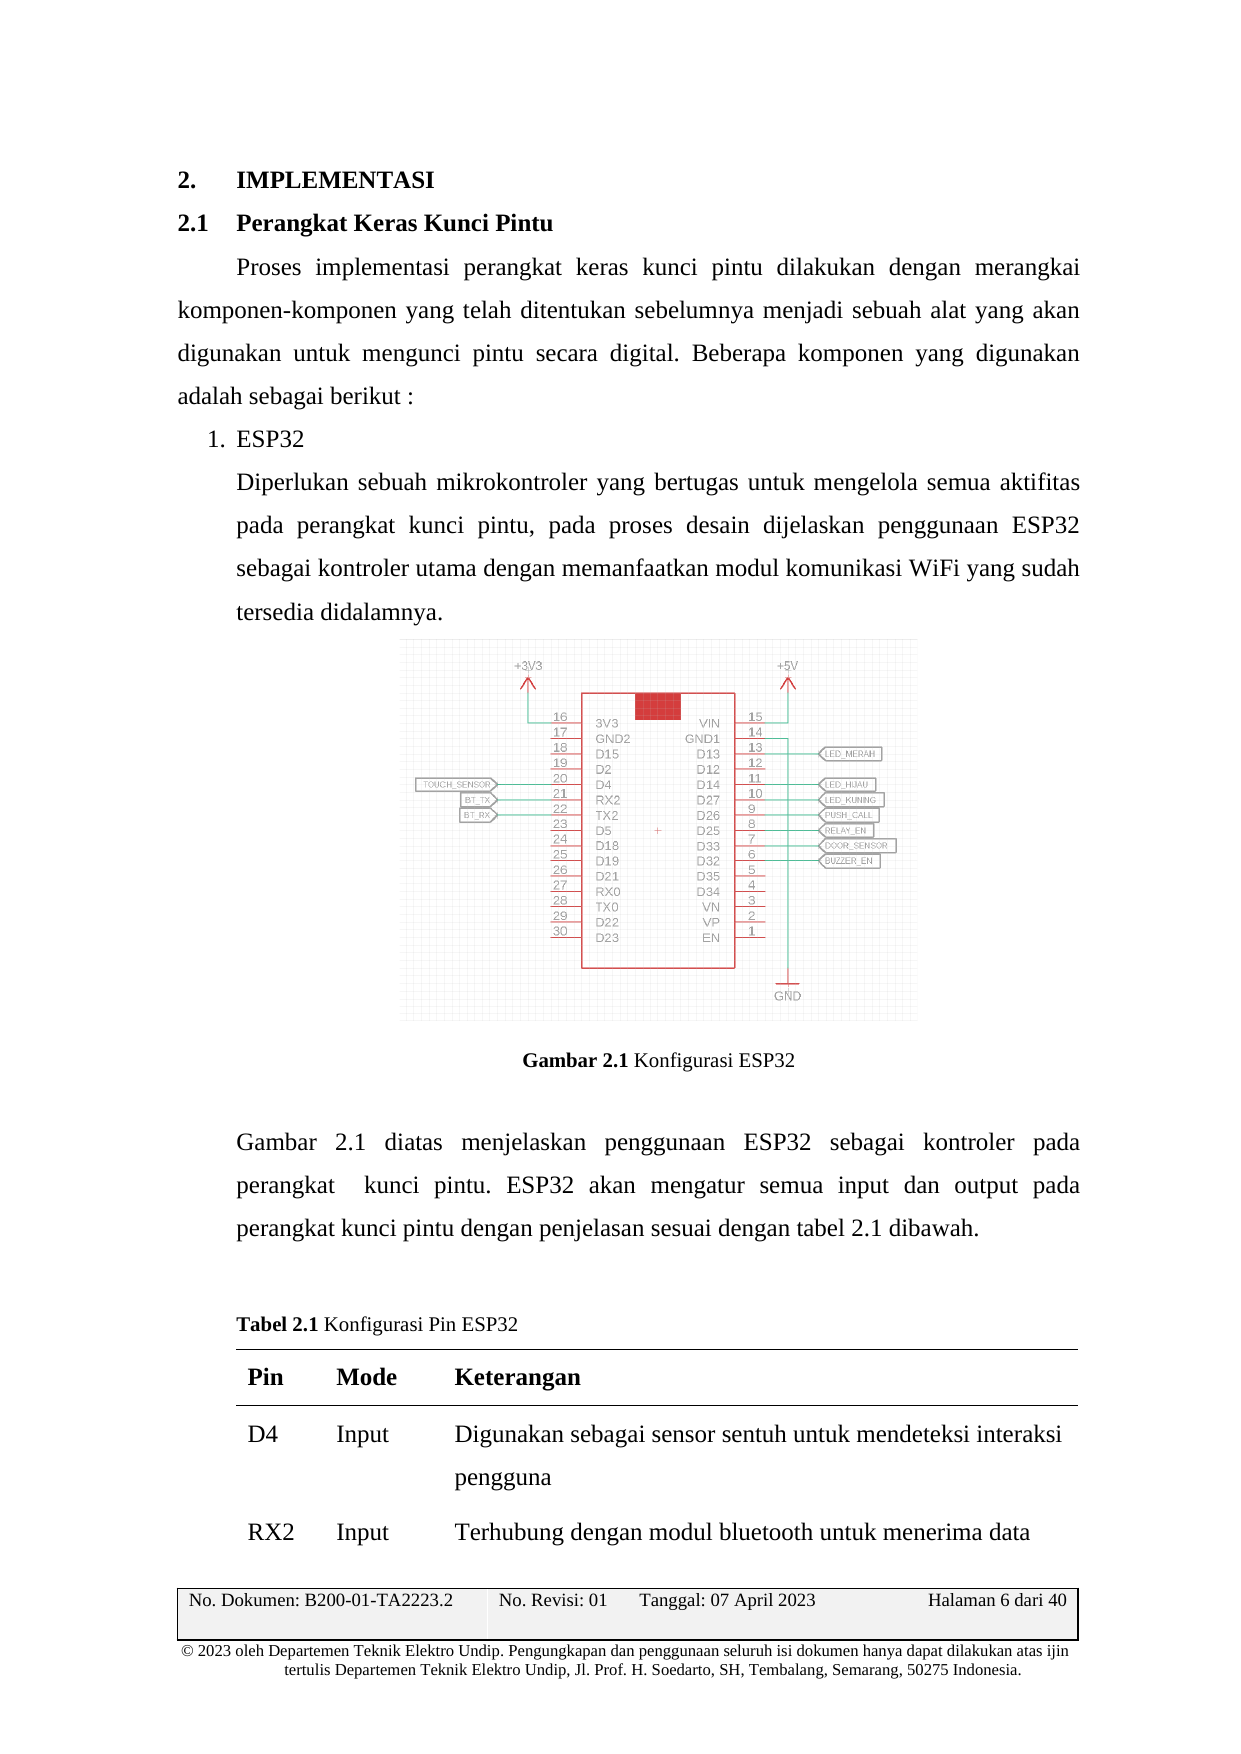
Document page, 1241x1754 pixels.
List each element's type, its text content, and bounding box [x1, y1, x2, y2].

list ESP32 [207, 424, 1081, 453]
table_header Pin [236, 1350, 325, 1405]
text Tabel 2.1 Konfigurasi Pin ESP32 [236, 1312, 1081, 1336]
table_header Mode [325, 1350, 443, 1405]
table_cell RX2 [236, 1505, 325, 1561]
table_cell Input [325, 1406, 443, 1505]
table_cell Digunakan sebagai sensor sentuh untuk mendeteksi interaksi pengguna [443, 1406, 1078, 1505]
table_cell Terhubung dengan modul bluetooth untuk menerima data [443, 1505, 1078, 1561]
text Perangkat Keras Kunci Pintu [177, 208, 1081, 237]
text Gambar 2.1 Konfigurasi ESP32 [236, 1047, 1081, 1072]
table_header Keterangan [443, 1350, 1078, 1405]
list Gambar 2.1 diatas menjelaskan penggunaan ESP32 sebagai kontroler pada perangkat kunci pintu. ESP32 akan mengatur semua input dan output pada perangkat kunci pintu dengan penjelasan sesuai dengan tabel 2.1 dibawah. [236, 1127, 1081, 1242]
picture [399, 639, 918, 1021]
text Proses implementasi perangkat keras kunci pintu dilakukan dengan merangkai komponen-komponen yang telah ditentukan sebelumnya menjadi sebuah alat yang akan digunakan untuk mengunci pintu secara digital. Beberapa komponen yang digunakan adalah sebagai berikut : [177, 252, 1081, 410]
table_cell Input [325, 1505, 443, 1561]
text IMPLEMENTASI [177, 165, 1081, 194]
table_cell D4 [236, 1406, 325, 1505]
list Diperlukan sebuah mikrokontroler yang bertugas untuk mengelola semua aktifitas pada perangkat kunci pintu, pada proses desain dijelaskan penggunaan ESP32 sebagai kontroler utama dengan memanfaatkan modul komunikasi WiFi yang sudah tersedia didalamnya. [236, 467, 1081, 625]
